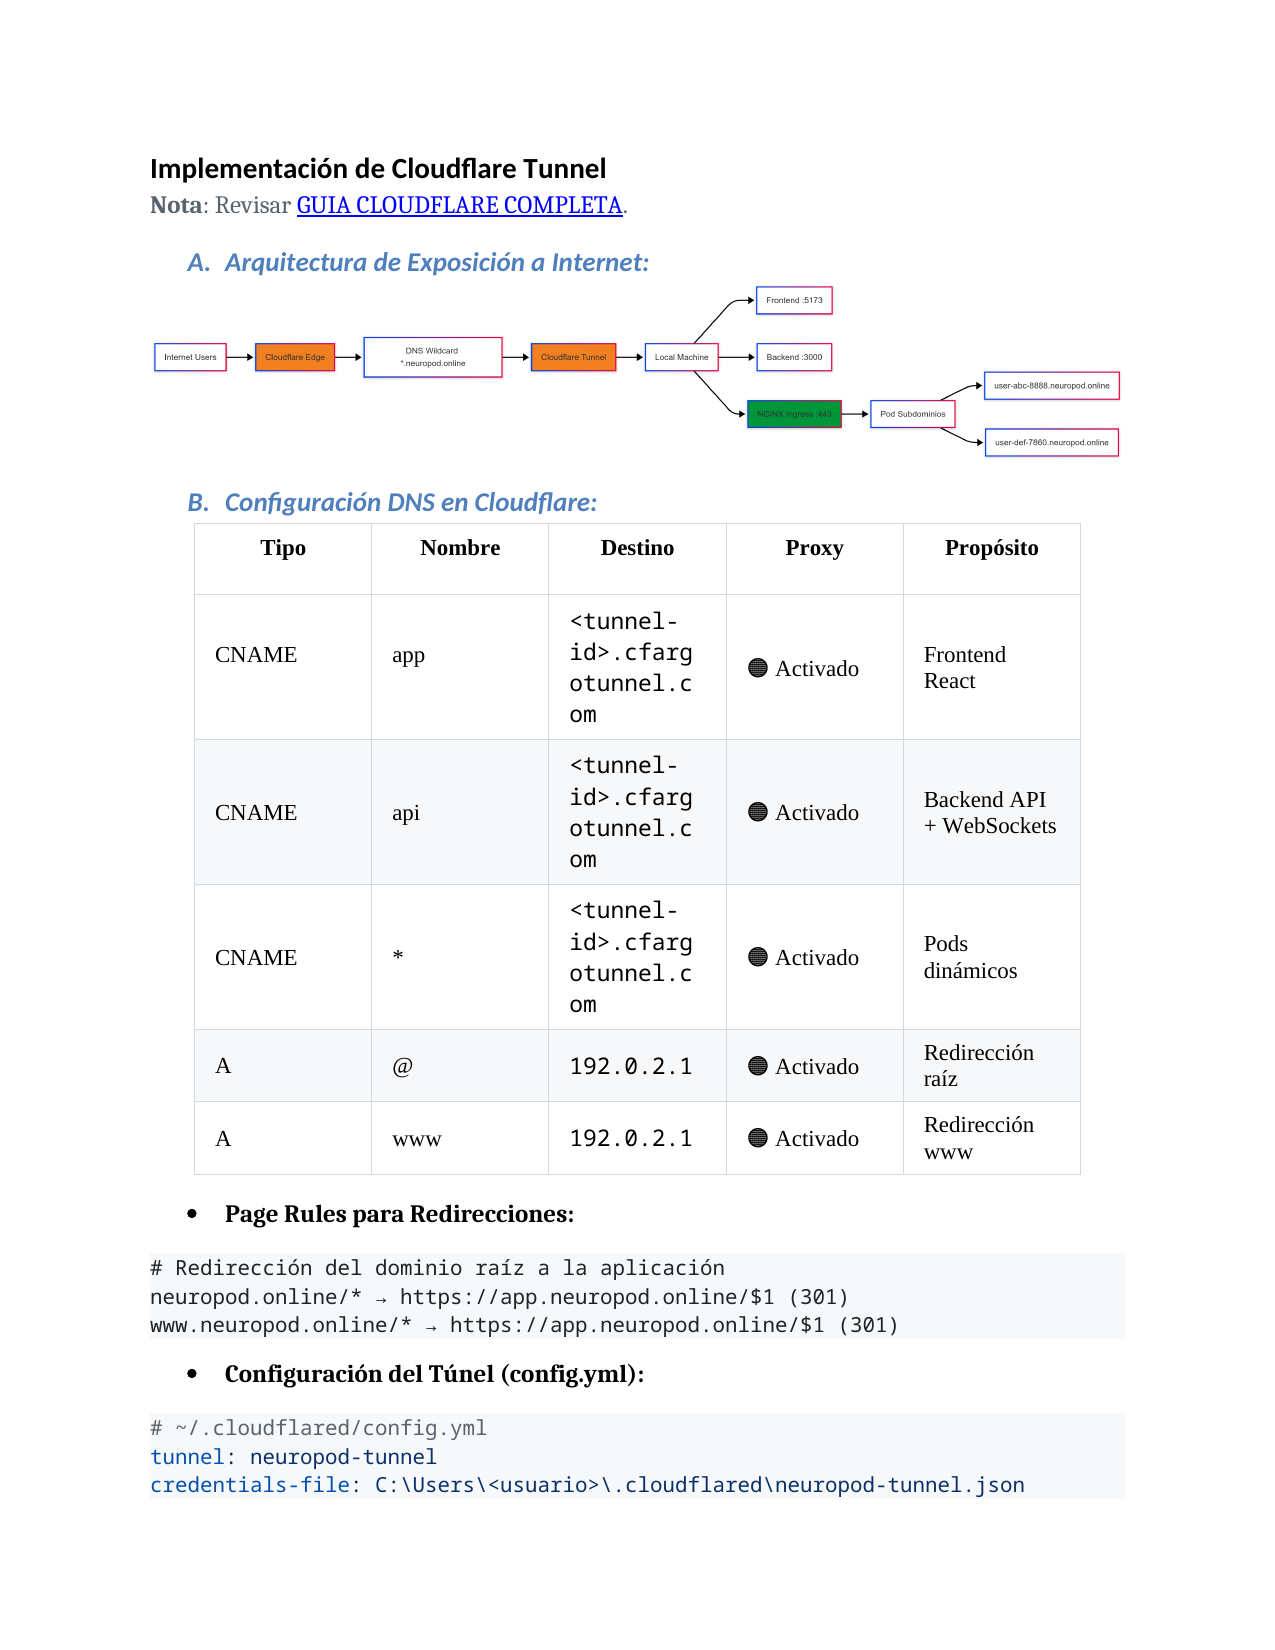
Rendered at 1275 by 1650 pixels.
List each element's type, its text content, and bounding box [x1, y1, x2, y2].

table_cell <tunnel-id>.cfargotunnel.com [549, 740, 726, 884]
text www.neuropod.online/* → https://app.neuropod.online/$1 (301) [150, 1310, 1125, 1339]
table_cell 🟠 Activado [727, 595, 903, 739]
table_cell CNAME [195, 740, 371, 884]
table_cell CNAME [195, 595, 371, 739]
table_cell <tunnel-id>.cfargotunnel.com [549, 595, 726, 739]
table_header Tipo [195, 524, 371, 594]
text # Redirección del dominio raíz a la aplicación [150, 1253, 1125, 1282]
table_cell A [195, 1102, 371, 1174]
text # ~/.cloudflared/config.yml [150, 1413, 1125, 1442]
subtitle Arquitectura de Exposición a Internet: [187, 245, 1125, 278]
text tunnel: neuropod-tunnel [150, 1442, 1125, 1470]
text neuropod.online/* → https://app.neuropod.online/$1 (301) [150, 1282, 1125, 1310]
list Configuración del Túnel (config.yml): [187, 1360, 1125, 1388]
table_cell Backend API + WebSockets [904, 740, 1080, 884]
table_cell @ [372, 1030, 548, 1101]
table_cell <tunnel-id>.cfargotunnel.com [549, 885, 726, 1029]
table_cell 192.0.2.1 [549, 1030, 726, 1101]
table_cell www [372, 1102, 548, 1174]
table_cell * [372, 885, 548, 1029]
table_header Propósito [904, 524, 1080, 594]
table_cell app [372, 595, 548, 739]
table_cell 🟠 Activado [727, 740, 903, 884]
list Page Rules para Redirecciones: [187, 1200, 1125, 1228]
table_header Destino [549, 524, 726, 594]
table_header Nombre [372, 524, 548, 594]
table_cell api [372, 740, 548, 884]
table_cell 192.0.2.1 [549, 1102, 726, 1174]
table_cell 🟠 Activado [727, 885, 903, 1029]
table_cell 🟠 Activado [727, 1102, 903, 1174]
table_header Proxy [727, 524, 903, 594]
text Nota: Revisar GUIA CLOUDFLARE COMPLETA. [150, 191, 1125, 220]
table_cell Frontend React [904, 595, 1080, 739]
subtitle Configuración DNS en Cloudflare: [187, 485, 1125, 518]
table_cell A [195, 1030, 371, 1101]
table_cell Redirección www [904, 1102, 1080, 1174]
table_cell CNAME [195, 885, 371, 1029]
subtitle Implementación de Cloudflare Tunnel [150, 150, 1125, 186]
text credentials-file: C:\Users\<usuario>\.cloudflared\neuropod-tunnel.json [150, 1470, 1125, 1499]
table_cell Redirección raíz [904, 1030, 1080, 1101]
picture [150, 282, 1125, 460]
table_cell 🟠 Activado [727, 1030, 903, 1101]
table_cell Pods dinámicos [904, 885, 1080, 1029]
